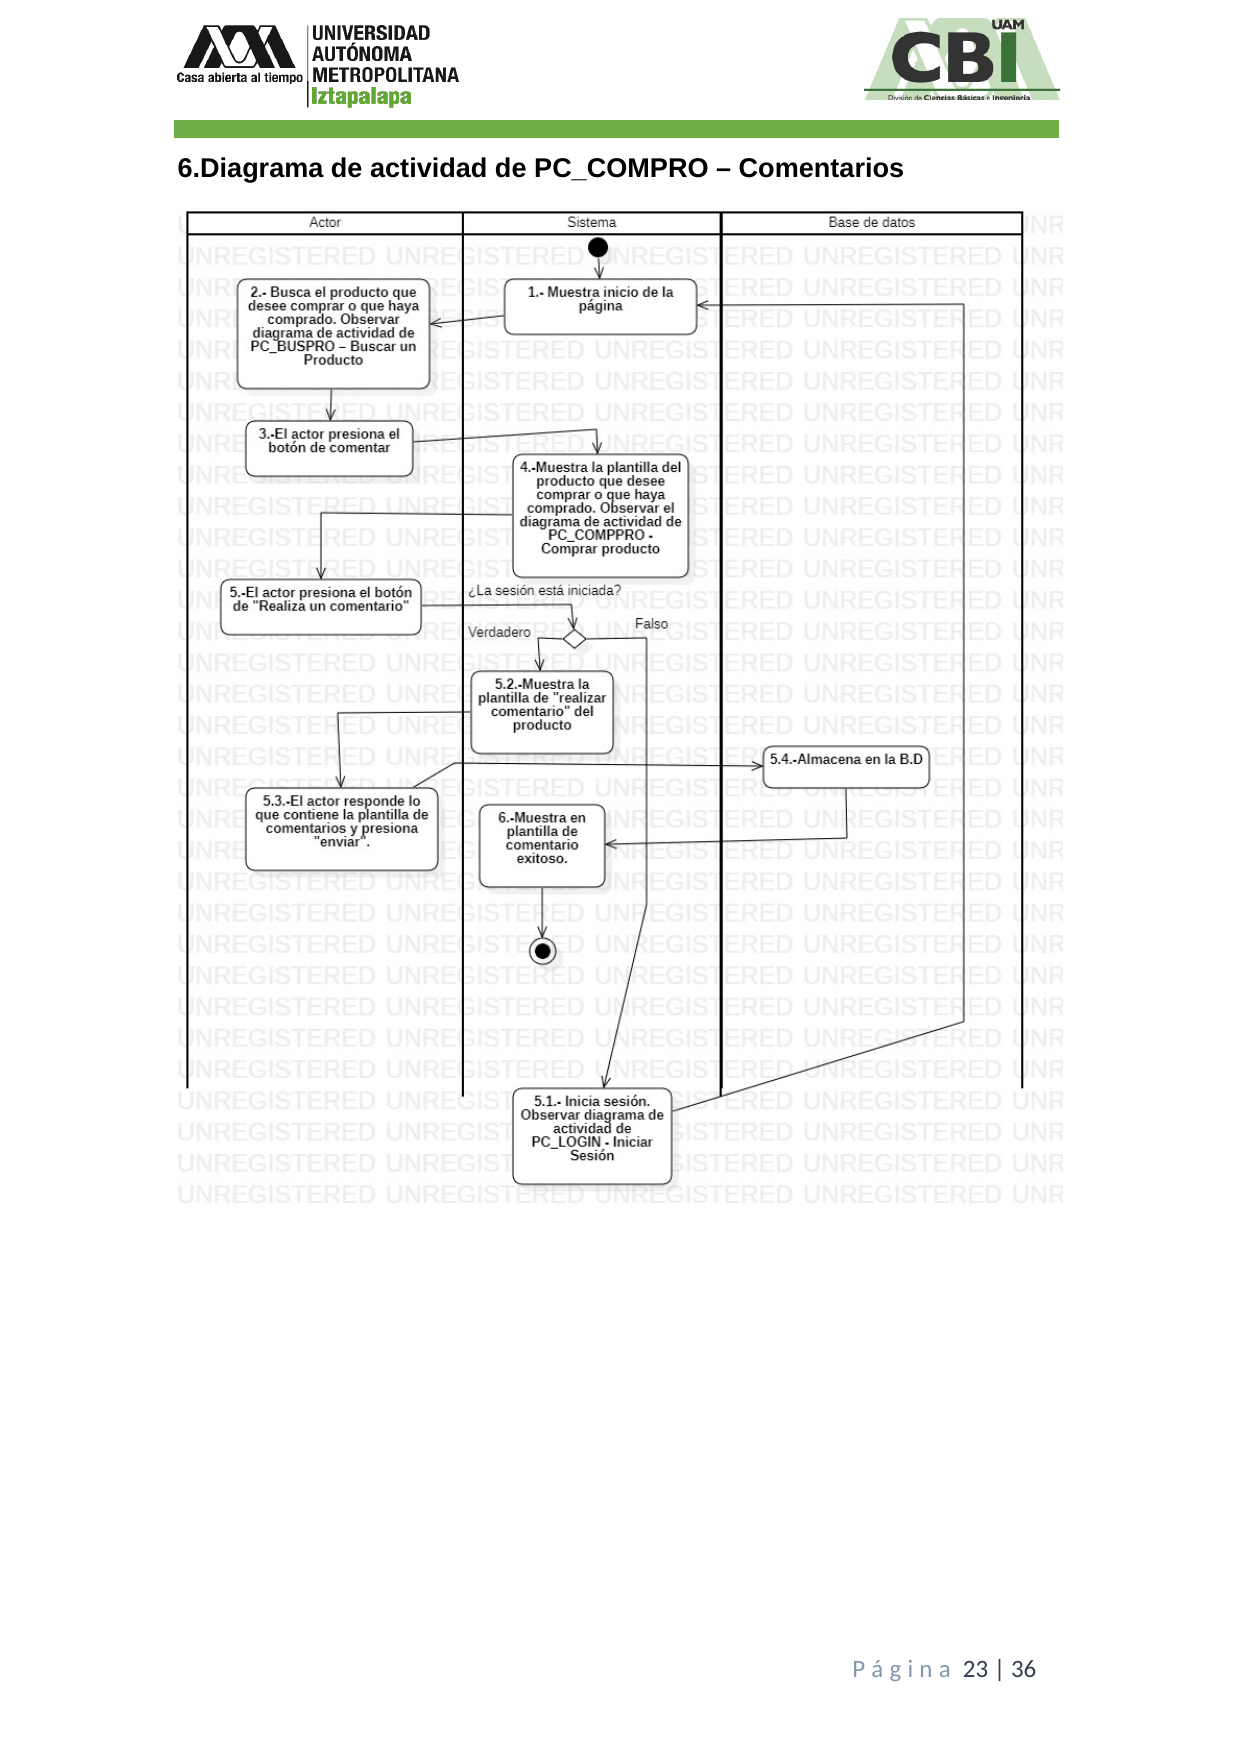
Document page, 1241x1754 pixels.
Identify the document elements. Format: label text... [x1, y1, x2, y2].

picture [177, 25, 459, 109]
subtitle 6.Diagrama de actividad de PC_COMPRO – Comentarios [177, 152, 1063, 183]
picture [863, 18, 1060, 100]
picture [177, 202, 1063, 1226]
